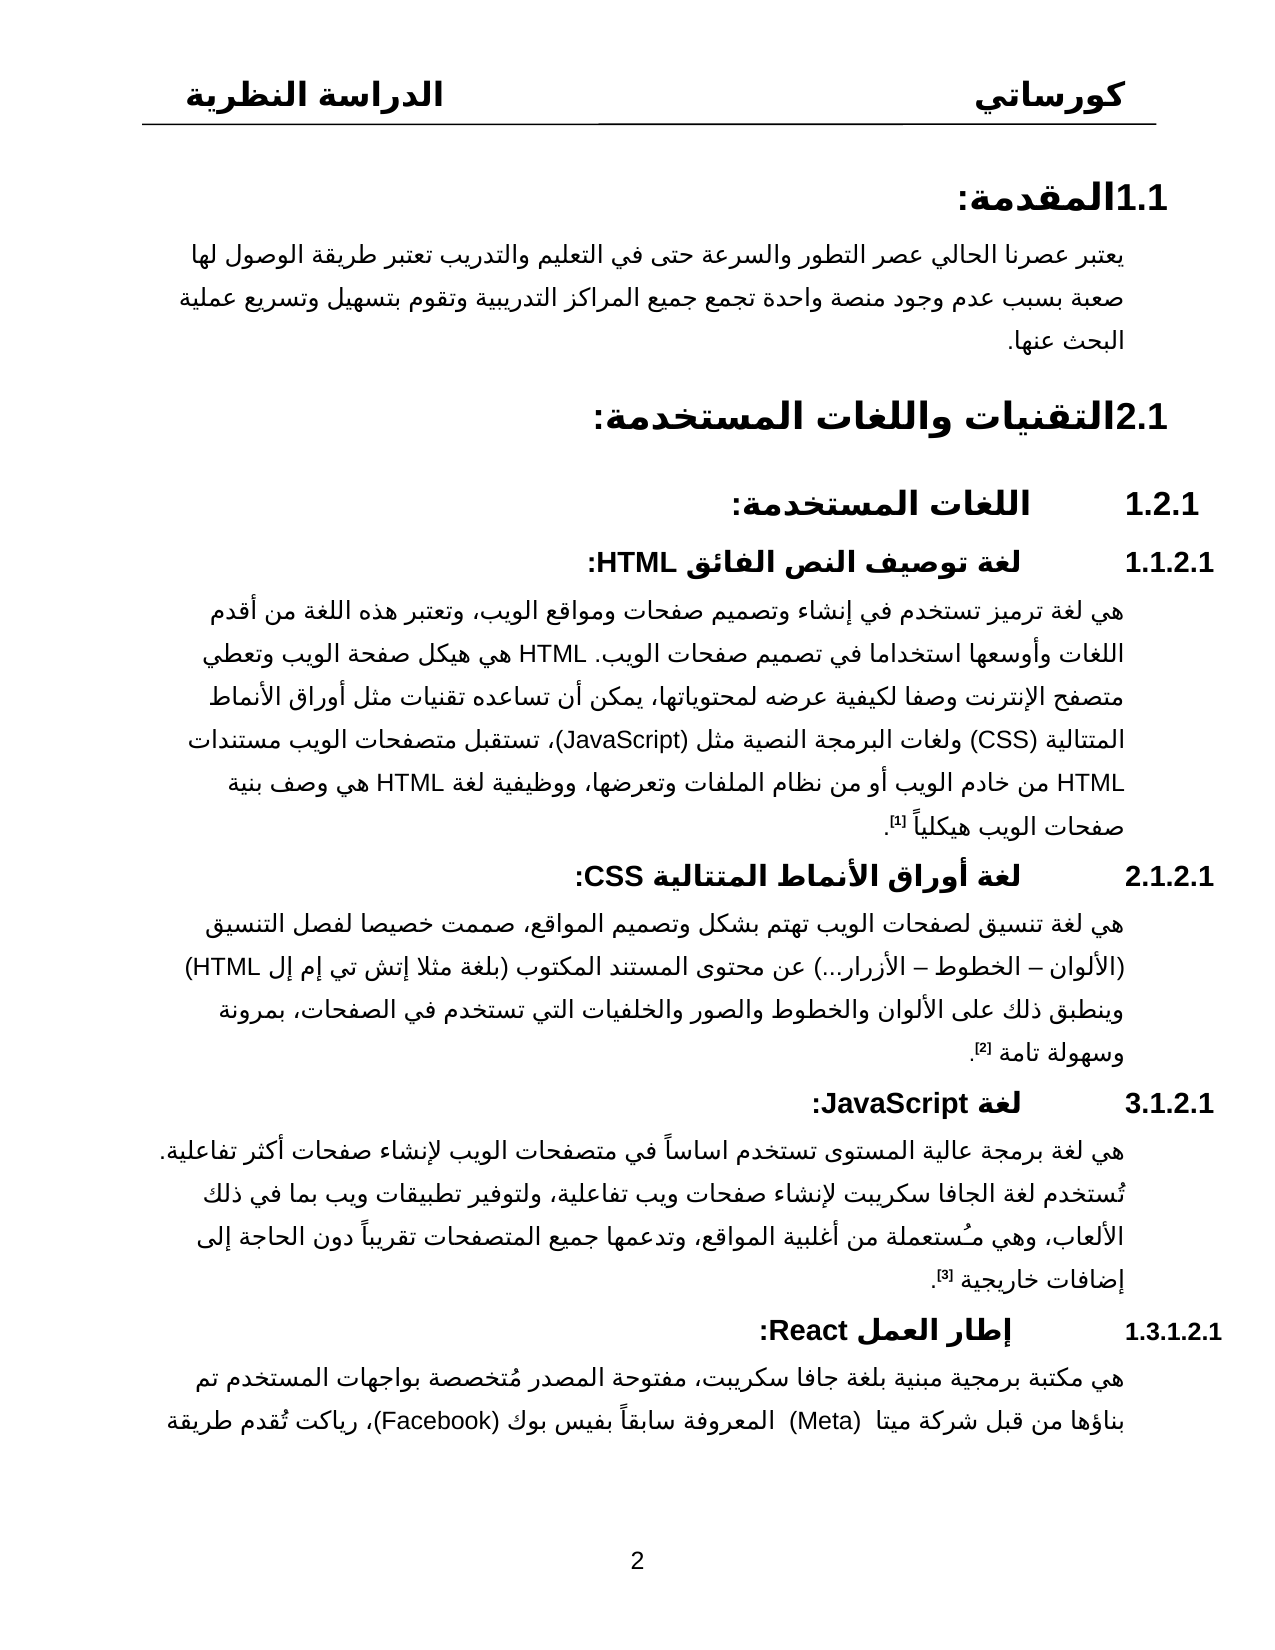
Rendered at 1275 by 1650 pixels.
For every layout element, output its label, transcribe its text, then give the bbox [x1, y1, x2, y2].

text يعتبر عصرنا الحالي عصر التطور والسرعة حتى في التعليم والتدريب تعتبر طريقة الوصول لها صعبة بسبب عدم وجود منصة واحدة تجمع جميع المراكز التدريبية وتقوم بتسهيل وتسريع عملية البحث عنها. [150, 240, 1125, 355]
text هي لغة برمجة عالية المستوى تستخدم اساساً في متصفحات الويب لإنشاء صفحات أكثر تفاعلية. [150, 1136, 1125, 1165]
text هي لغة ترميز تستخدم في إنشاء وتصميم صفحات ومواقع الويب، وتعتبر هذه اللغة من أقدم اللغات وأوسعها استخداما في تصميم صفحات الويب. HTML هي هيكل صفحة الويب وتعطي متصفح الإنترنت وصفا لكيفية عرضه لمحتوياتها، يمكن أن تساعده تقنيات مثل أوراق الأنماط المتتالية (CSS) ولغات البرمجة النصية مثل (JavaScript)، تستقبل متصفحات الويب مستندات HTML من خادم الويب أو من نظام الملفات وتعرضها، ووظيفية لغة HTML هي وصف بنية صفحات الويب هيكلياً [1]. [150, 596, 1125, 840]
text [150, 1363, 1125, 1435]
subtitle إطار العمل React: [150, 1313, 1125, 1346]
subtitle التقنيات واللغات المستخدمة: [150, 394, 1116, 437]
subtitle المقدمة: [150, 175, 1116, 218]
subtitle لغة JavaScript: [150, 1086, 1125, 1119]
subtitle لغة أوراق الأنماط المتتالية CSS: [150, 859, 1125, 892]
text تُستخدم لغة الجافا سكريبت لإنشاء صفحات ويب تفاعلية، ولتوفير تطبيقات ويب بما في ذلك الألعاب، وهي مـُستعملة من أغلبية المواقع، وتدعمها جميع المتصفحات تقريباً دون الحاجة إلى إضافات خاريجية [3]. [150, 1179, 1125, 1294]
subtitle اللغات المستخدمة: [150, 484, 1125, 522]
text هي لغة تنسيق لصفحات الويب تهتم بشكل وتصميم المواقع، صممت خصيصا لفصل التنسيق (الألوان – الخطوط – الأزرار...) عن محتوى المستند المكتوب (بلغة مثلا إتش تي إم إل HTML) وينطبق ذلك على الألوان والخطوط والصور والخلفيات التي تستخدم في الصفحات، بمرونة وسهولة تامة [2]. [150, 909, 1125, 1067]
subtitle لغة توصيف النص الفائق HTML: [150, 546, 1125, 579]
